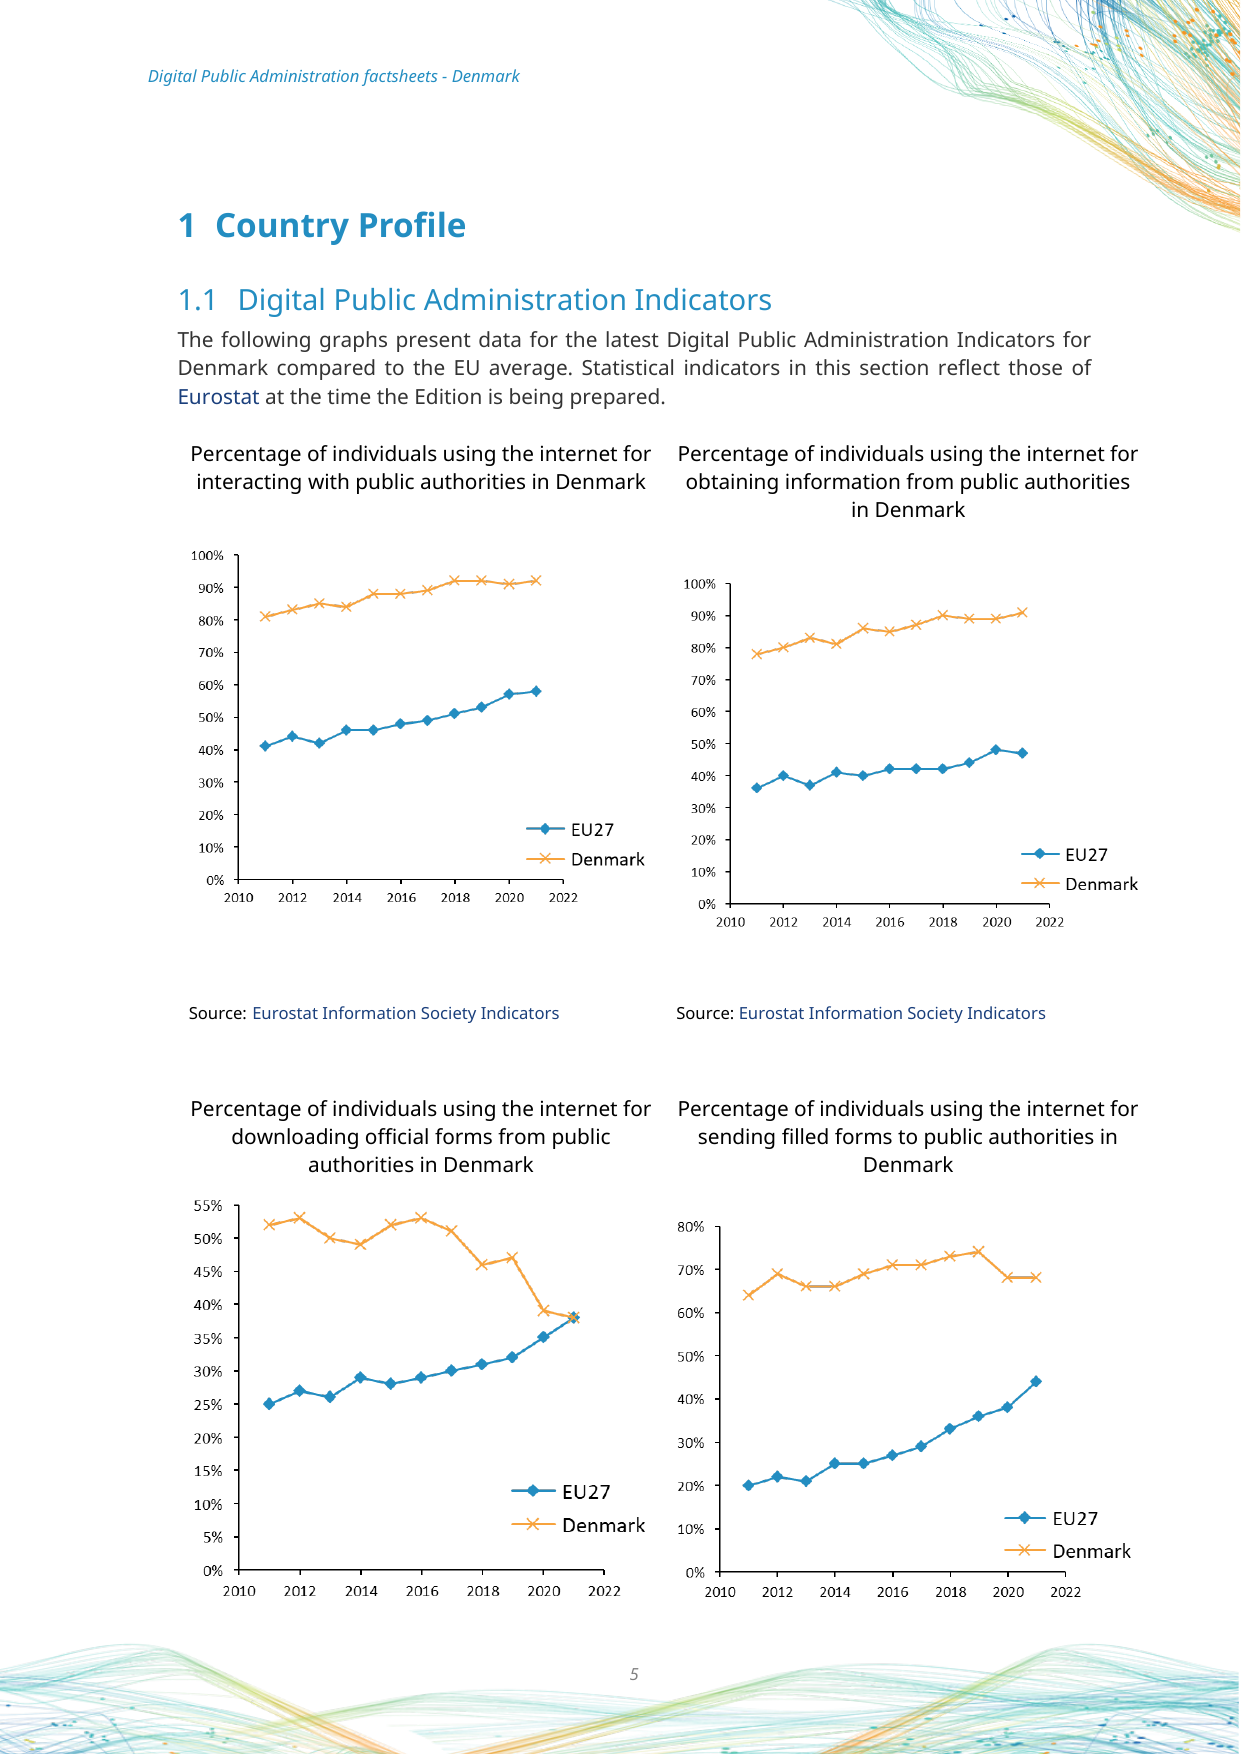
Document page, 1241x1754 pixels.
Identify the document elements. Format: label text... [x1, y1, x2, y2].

picture [815, 0, 1241, 250]
picture [182, 542, 657, 911]
subtitle Country Profile [177, 202, 1092, 248]
picture [674, 571, 1150, 935]
table_header Percentage of individuals using the internet for interacting with public authorities in Denmark [177, 439, 665, 979]
picture [183, 1190, 659, 1606]
picture [667, 1213, 1144, 1606]
table_cell Source: Eurostat Information Society Indicators [665, 979, 1151, 1065]
picture [0, 1619, 1239, 1754]
subtitle Digital Public Administration Indicators [177, 279, 1092, 319]
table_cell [665, 1065, 1151, 1606]
table_header Percentage of individuals using the internet for obtaining information from public authorities in Denmark [665, 439, 1151, 979]
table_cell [177, 1065, 665, 1606]
table_cell Source: Eurostat Information Society Indicators [177, 979, 665, 1065]
text The following graphs present data for the latest Digital Public Administration Indicators for Denmark compared to the EU average. Statistical indicators in this section reflect those of Eurostat at the time the Edition is being prepared. [177, 325, 1092, 410]
